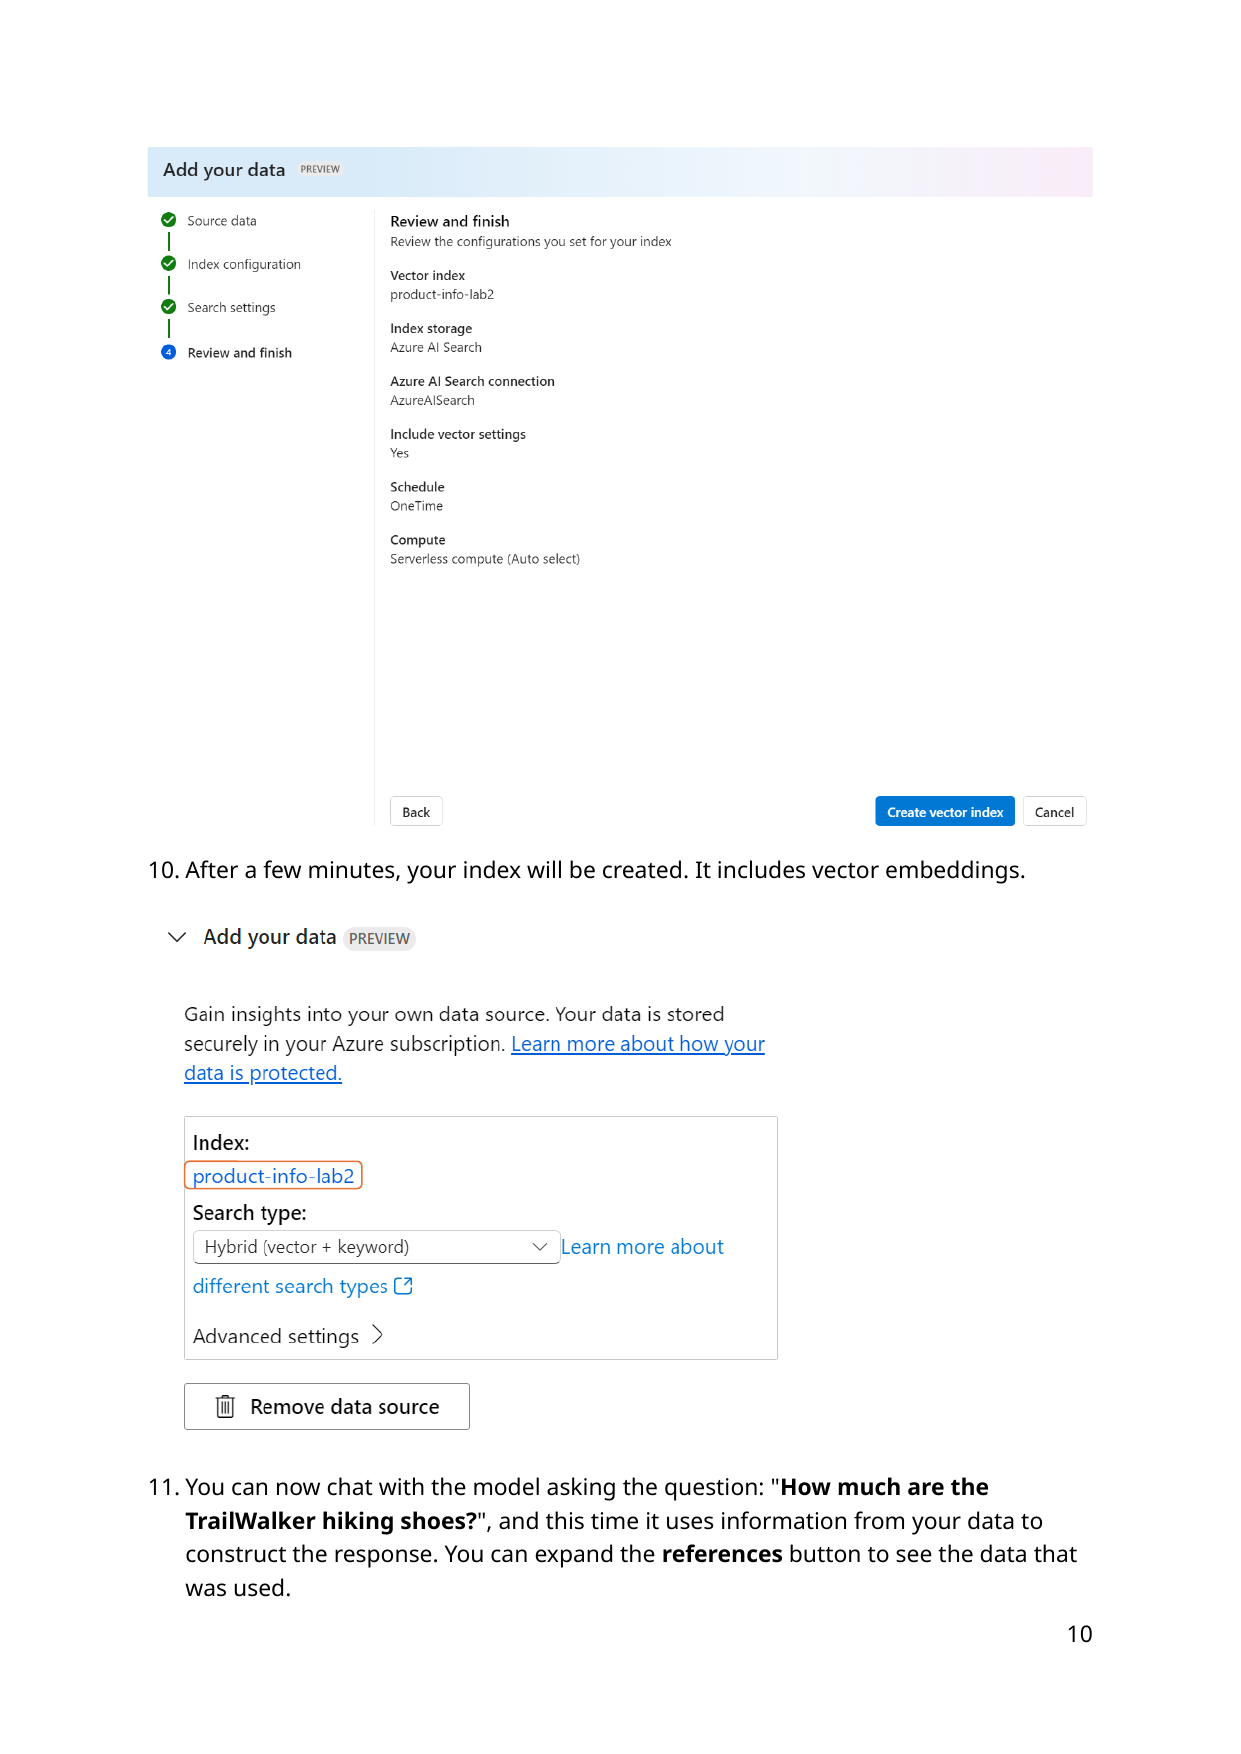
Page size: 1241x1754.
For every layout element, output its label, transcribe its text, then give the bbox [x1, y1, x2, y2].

list You can now chat with the model asking the question: "How much are the TrailWalker hiking shoes?", and this time it uses information from your data to construct the response. You can expand the references button to see the data that was used. [148, 1471, 1093, 1603]
picture [147, 147, 1093, 835]
picture [147, 904, 791, 1452]
list After a few minutes, your index will be created. It includes vector embeddings. [148, 854, 1093, 885]
